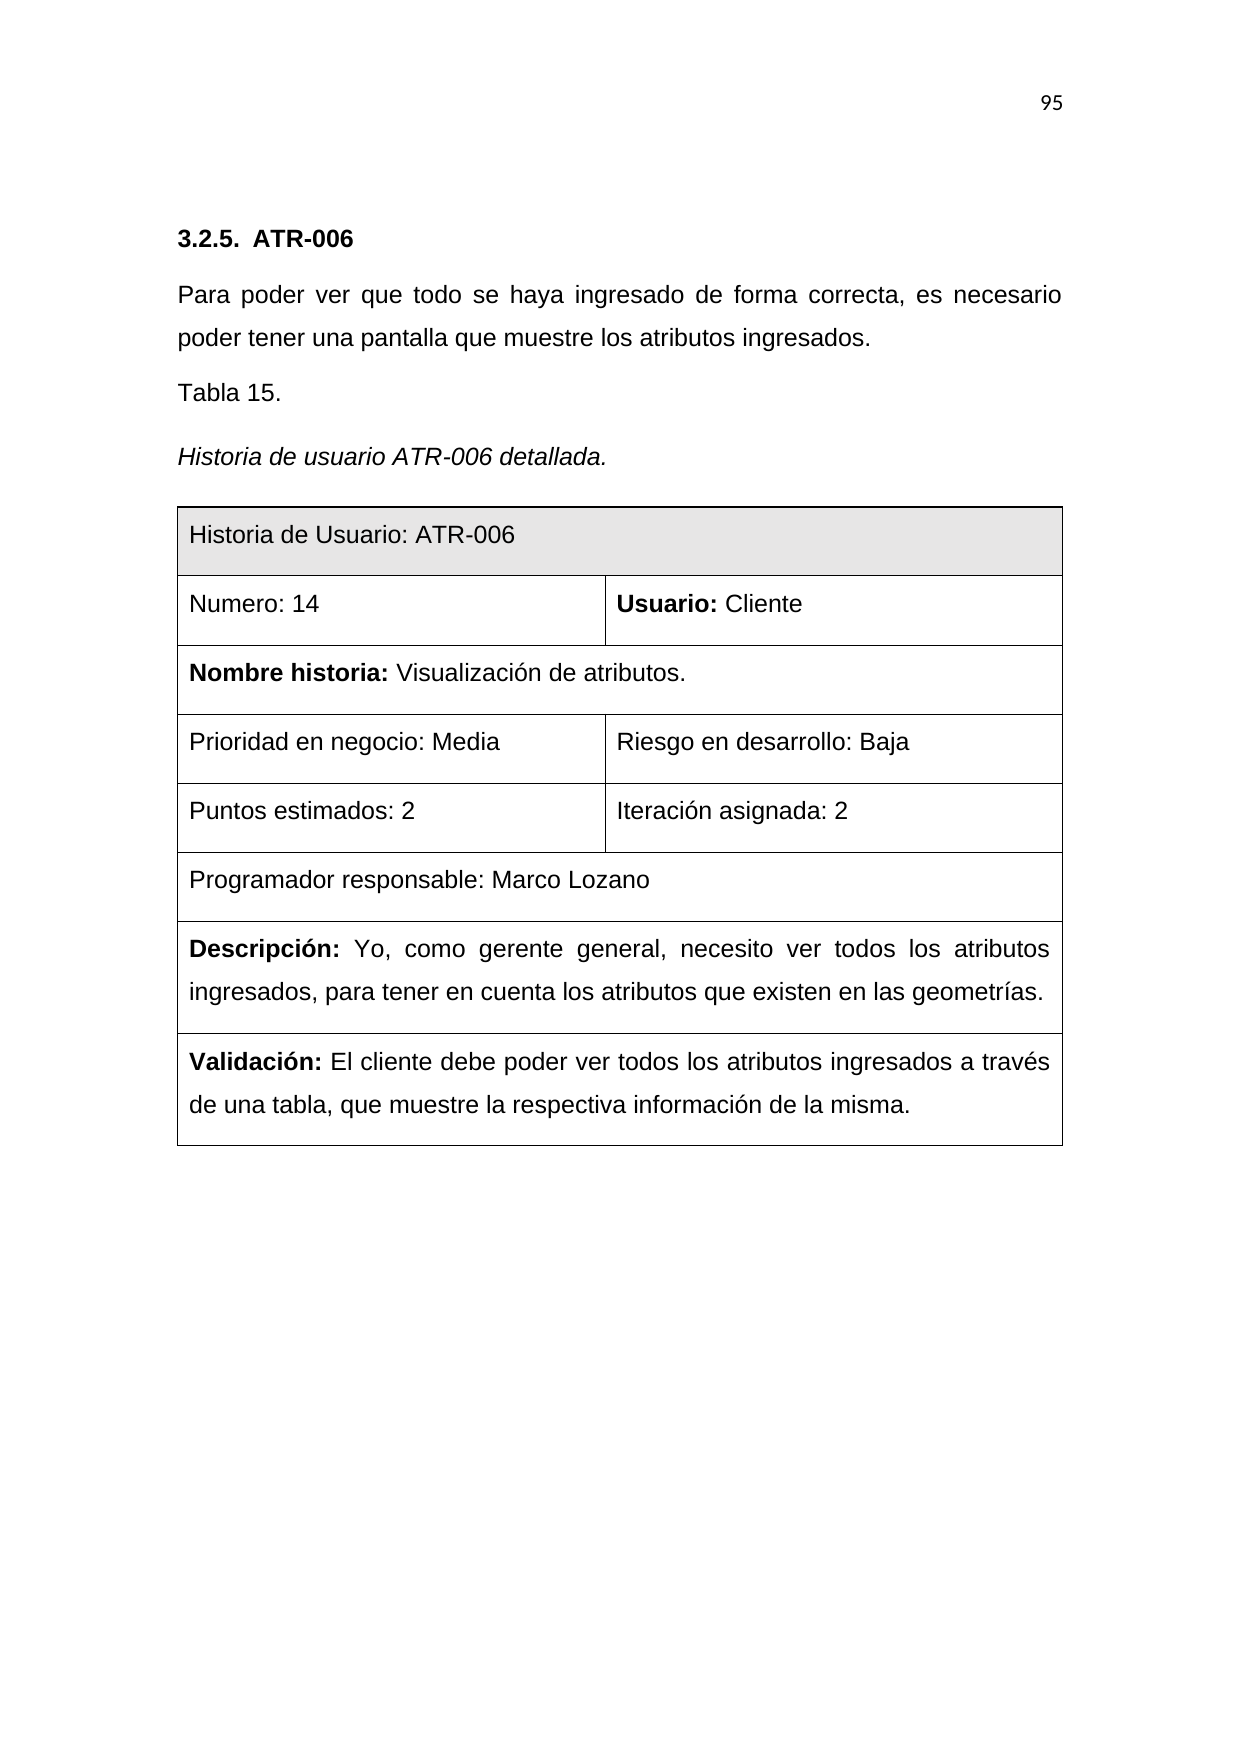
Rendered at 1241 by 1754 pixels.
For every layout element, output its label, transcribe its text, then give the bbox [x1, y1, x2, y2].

table_cell Iteración asignada: 2 [606, 784, 1062, 852]
table_cell Nombre historia: Visualización de atributos. [178, 646, 1062, 713]
table_cell Puntos estimados: 2 [178, 784, 605, 852]
text Para poder ver que todo se haya ingresado de forma correcta, es necesario poder tener una pantalla que muestre los atributos ingresados. [177, 280, 1063, 352]
table_cell Prioridad en negocio: Media [178, 715, 605, 783]
table_cell Numero: 14 [178, 576, 605, 644]
table_cell Validación: El cliente debe poder ver todos los atributos ingresados a través de una tabla, que muestre la respectiva información de la misma. [178, 1034, 1062, 1145]
subtitle ATR-006 [177, 224, 1063, 253]
table_cell Usuario: Cliente [606, 576, 1062, 644]
table_cell Programador responsable: Marco Lozano [178, 853, 1062, 921]
text Tabla 15. [177, 378, 1063, 407]
text Historia de usuario ATR-006 detallada. [177, 442, 1063, 471]
table_header Historia de Usuario: ATR-006 [178, 508, 1062, 575]
table_cell Riesgo en desarrollo: Baja [606, 715, 1062, 783]
table_cell Descripción: Yo, como gerente general, necesito ver todos los atributos ingresados, para tener en cuenta los atributos que existen en las geometrías. [178, 922, 1062, 1033]
